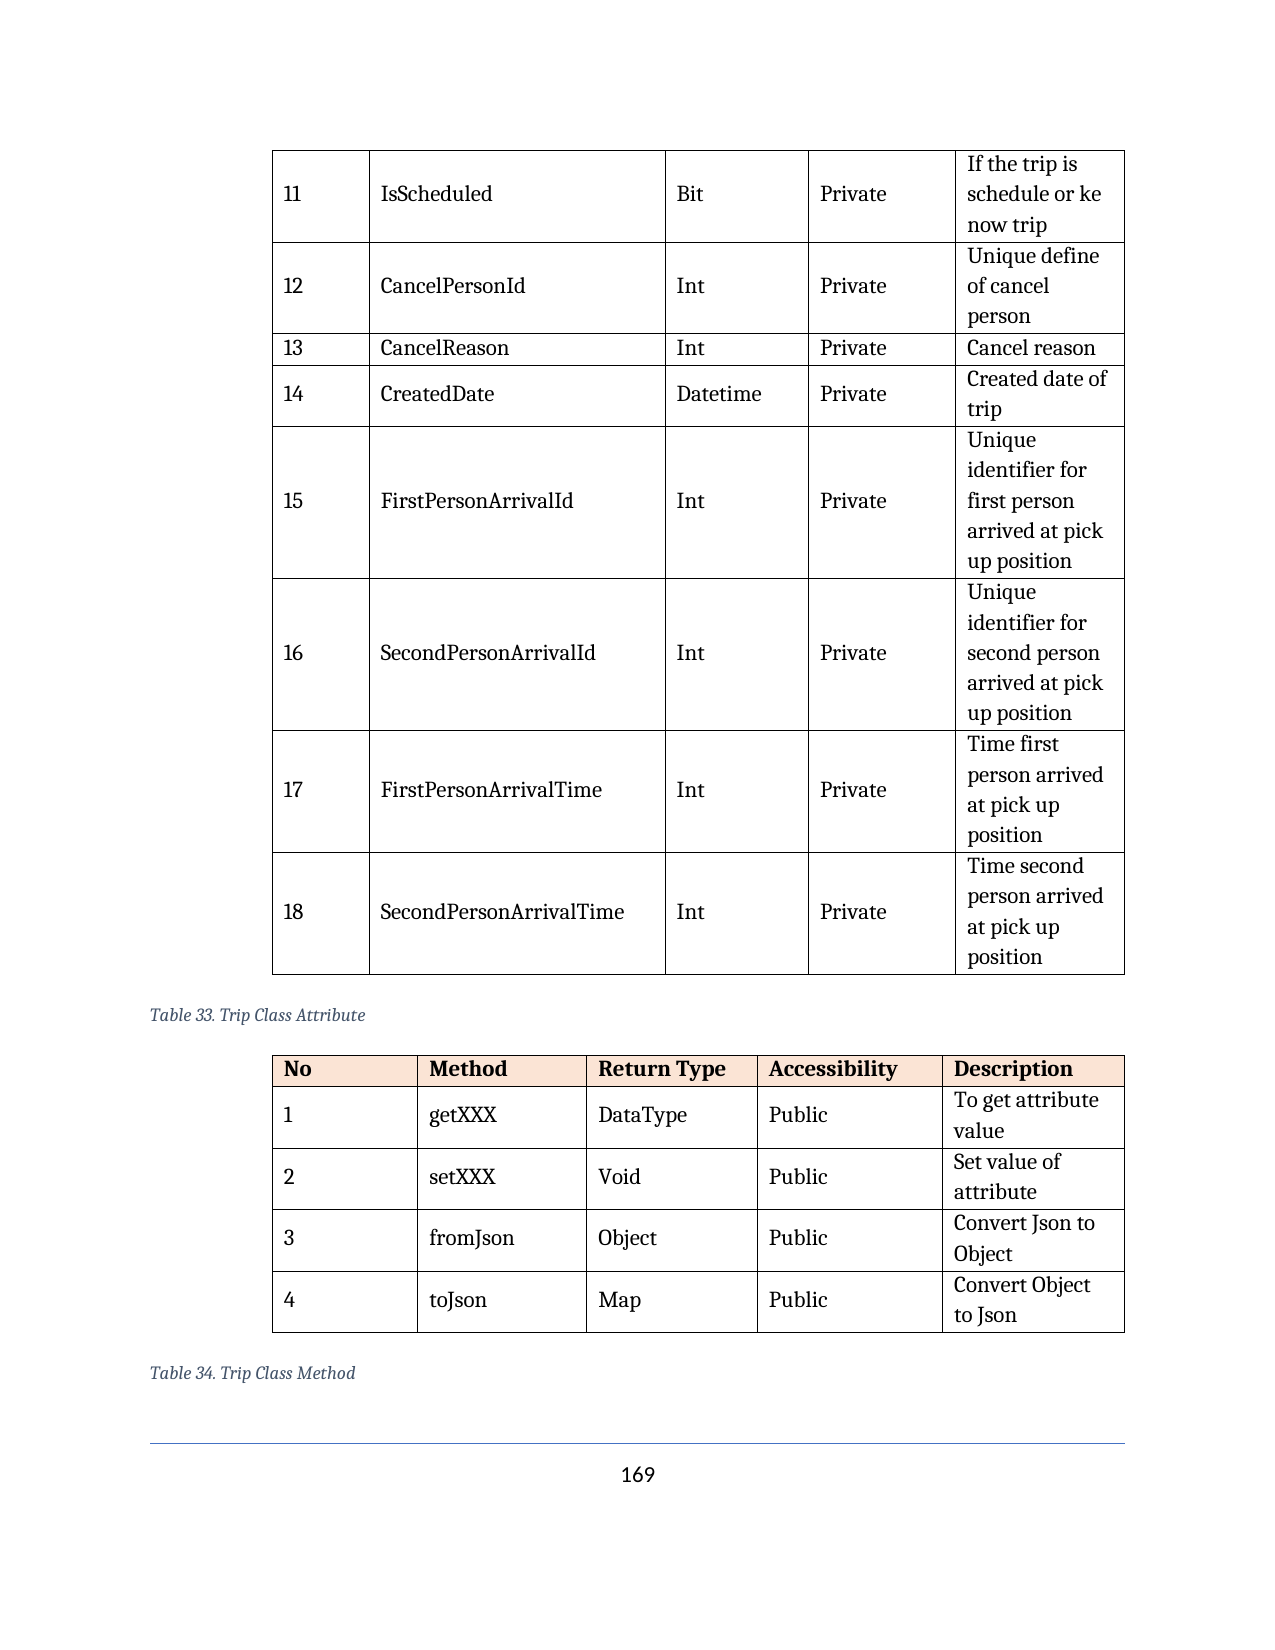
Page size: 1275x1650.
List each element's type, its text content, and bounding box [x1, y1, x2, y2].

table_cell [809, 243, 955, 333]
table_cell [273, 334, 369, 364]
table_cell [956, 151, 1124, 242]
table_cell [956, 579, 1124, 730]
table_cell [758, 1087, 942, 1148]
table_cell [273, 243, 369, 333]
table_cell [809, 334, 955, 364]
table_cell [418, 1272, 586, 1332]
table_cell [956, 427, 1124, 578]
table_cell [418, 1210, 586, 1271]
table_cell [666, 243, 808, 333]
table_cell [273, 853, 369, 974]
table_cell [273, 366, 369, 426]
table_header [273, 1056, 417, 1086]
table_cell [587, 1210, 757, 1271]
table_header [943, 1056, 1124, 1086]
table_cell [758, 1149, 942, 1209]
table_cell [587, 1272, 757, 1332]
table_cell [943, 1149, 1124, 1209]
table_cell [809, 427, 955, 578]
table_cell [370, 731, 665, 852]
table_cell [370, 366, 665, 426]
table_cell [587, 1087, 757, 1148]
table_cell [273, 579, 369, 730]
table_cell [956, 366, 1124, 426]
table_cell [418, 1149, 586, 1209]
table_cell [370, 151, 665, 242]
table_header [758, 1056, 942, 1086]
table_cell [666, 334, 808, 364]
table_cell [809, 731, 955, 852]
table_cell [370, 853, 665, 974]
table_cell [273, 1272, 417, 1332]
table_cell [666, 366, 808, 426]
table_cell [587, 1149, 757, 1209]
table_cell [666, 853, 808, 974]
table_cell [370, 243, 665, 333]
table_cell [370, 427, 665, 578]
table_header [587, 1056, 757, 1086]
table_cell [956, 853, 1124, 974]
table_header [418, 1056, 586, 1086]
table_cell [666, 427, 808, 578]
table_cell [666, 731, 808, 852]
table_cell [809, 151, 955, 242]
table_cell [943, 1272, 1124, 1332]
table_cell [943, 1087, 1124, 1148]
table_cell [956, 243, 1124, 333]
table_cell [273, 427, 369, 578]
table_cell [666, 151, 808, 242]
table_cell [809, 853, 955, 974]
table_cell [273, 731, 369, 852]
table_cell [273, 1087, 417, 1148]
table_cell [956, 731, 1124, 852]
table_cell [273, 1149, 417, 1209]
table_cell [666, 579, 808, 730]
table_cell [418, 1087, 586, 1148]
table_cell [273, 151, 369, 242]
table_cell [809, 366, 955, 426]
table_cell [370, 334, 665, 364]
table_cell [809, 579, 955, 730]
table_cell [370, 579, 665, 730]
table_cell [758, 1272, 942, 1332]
text Table 34. Trip Class Method [150, 1362, 1125, 1384]
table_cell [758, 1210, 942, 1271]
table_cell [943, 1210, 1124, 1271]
text Table 33. Trip Class Attribute [150, 1004, 1125, 1026]
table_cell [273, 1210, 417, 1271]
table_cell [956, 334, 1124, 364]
